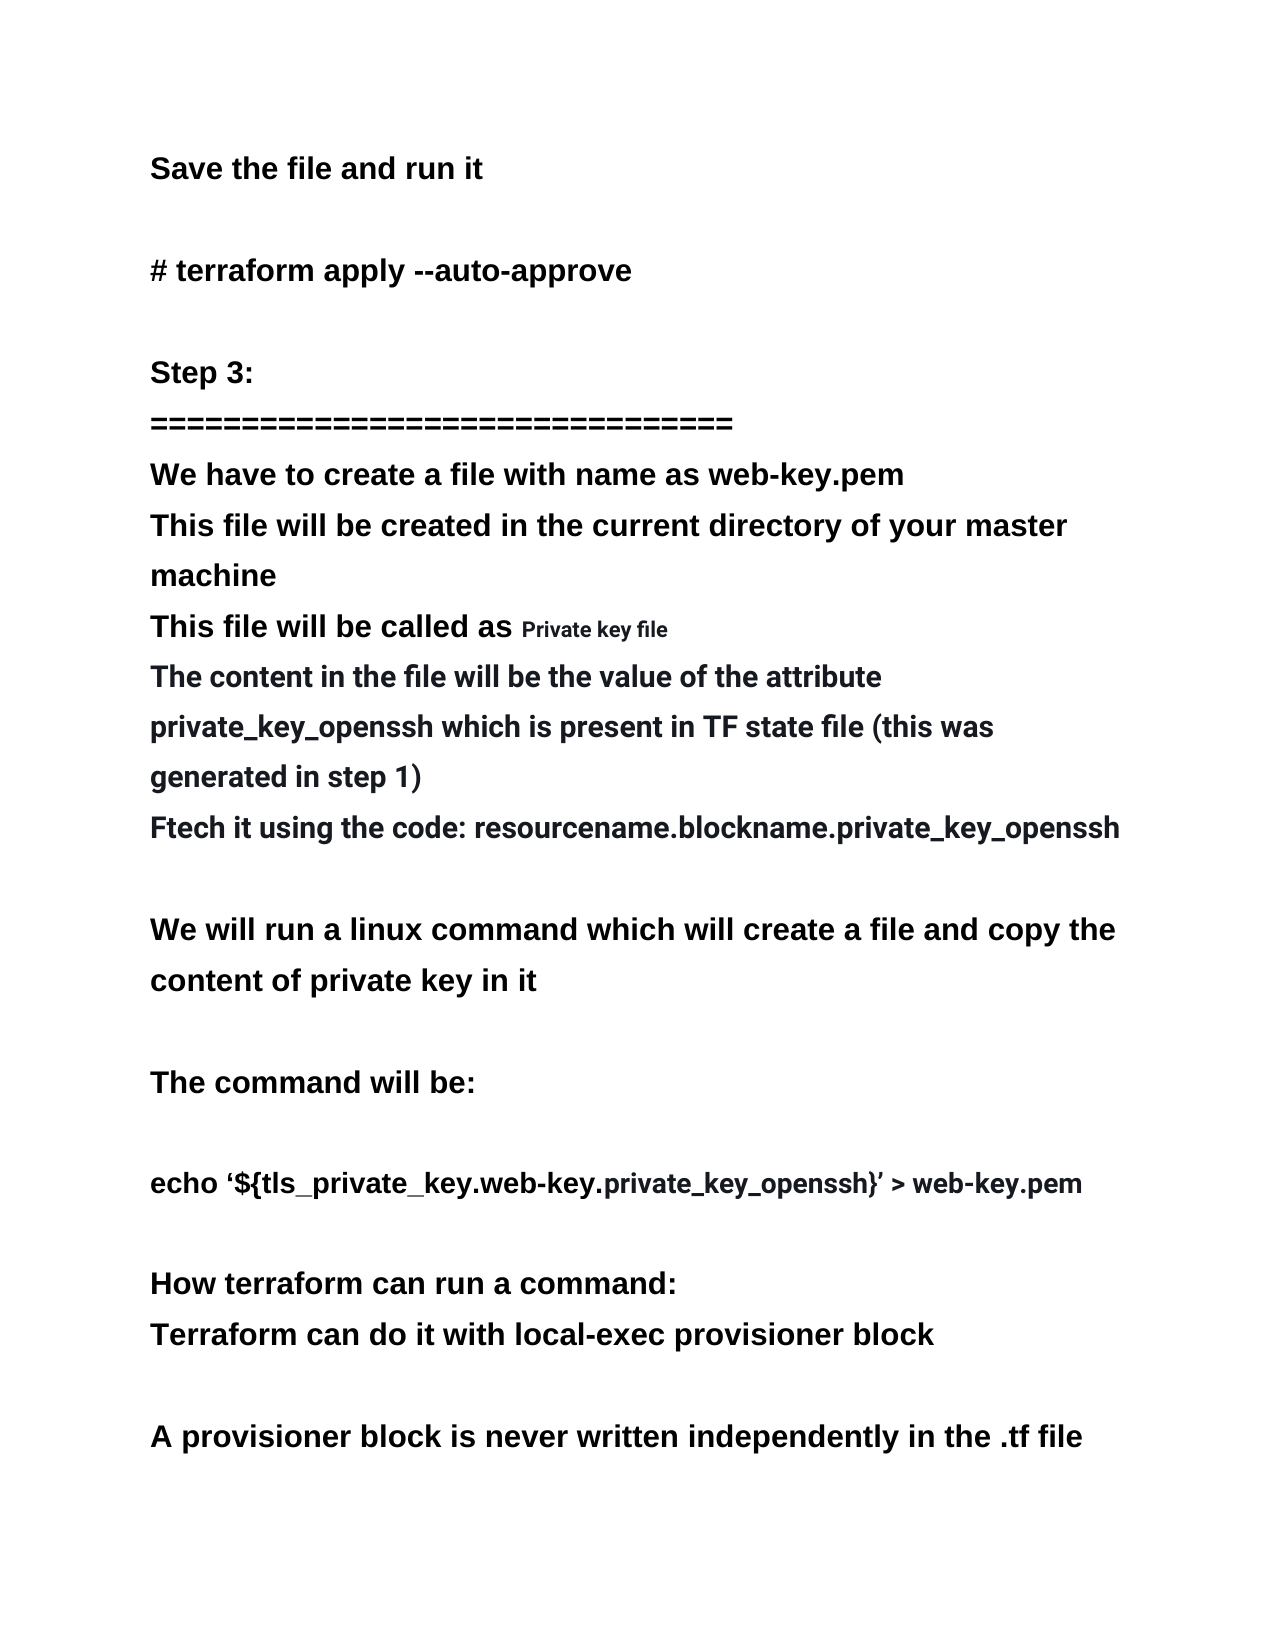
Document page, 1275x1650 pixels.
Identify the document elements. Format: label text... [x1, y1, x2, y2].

text We have to create a file with name as web-key.pem [150, 456, 1125, 492]
text This file will be called as Private key file [150, 608, 1125, 644]
text Save the file and run it [150, 150, 1125, 186]
text echo ‘${tls_private_key.web-key.private_key_openssh}’ > web-key.pem [150, 1166, 1125, 1200]
text This file will be created in the current directory of your master machine [150, 507, 1125, 593]
text Terraform can do it with local-exec provisioner block [150, 1316, 1125, 1352]
text A provisioner block is never written independently in the .tf file [150, 1418, 1125, 1454]
text Step 3: [150, 354, 1125, 390]
text # terraform apply --auto-approve [150, 252, 1125, 288]
text ================================ [150, 405, 1125, 441]
text The command will be: [150, 1064, 1125, 1100]
text How terraform can run a command: [150, 1265, 1125, 1301]
text The content in the file will be the value of the attribute private_key_openssh which is present in TF state file (this was generated in step 1) [150, 659, 1125, 795]
text We will run a linux command which will create a file and copy the content of private key in it [150, 911, 1125, 998]
